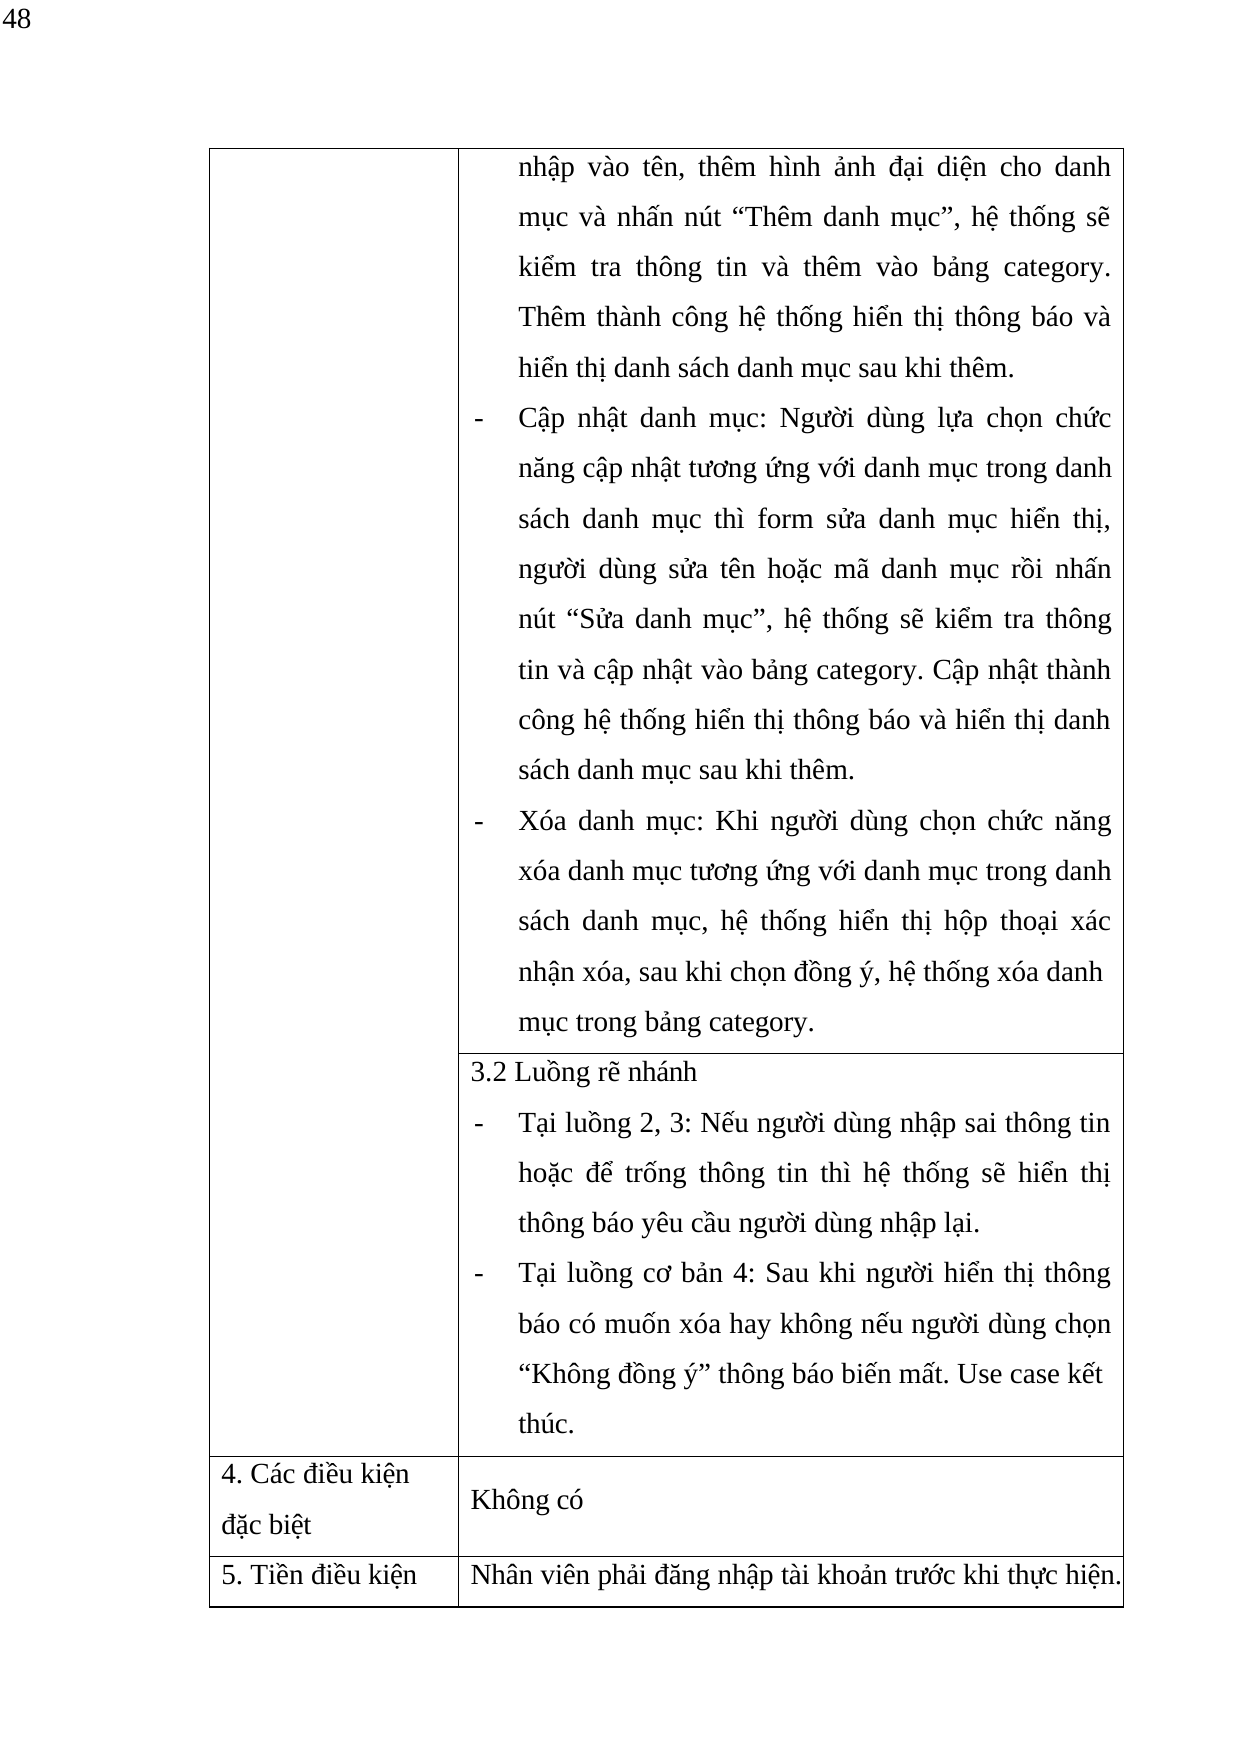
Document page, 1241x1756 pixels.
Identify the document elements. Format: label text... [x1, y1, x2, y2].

table_cell 3.2 Luồng rẽ nhánh Tại luồng 2, 3: Nếu người dùng nhập sai thông tin hoặc để trống thông tin thì hệ thống sẽ hiển thị thông báo yêu cầu người dùng nhập lại. Tại luồng cơ bản 4: Sau khi người hiển thị thông báo có muốn xóa hay không nếu người dùng chọn “Không đồng ý” thông báo biến mất. Use case kết thúc. [459, 1054, 1123, 1456]
table_header [210, 149, 458, 1456]
table_cell Không có [459, 1457, 1123, 1556]
table_header nhập vào tên, thêm hình ảnh đại diện cho danh mục và nhấn nút “Thêm danh mục”, hệ thống sẽ kiểm tra thông tin và thêm vào bảng category. Thêm thành công hệ thống hiển thị thông báo và hiển thị danh sách danh mục sau khi thêm. Cập nhật danh mục: Người dùng lựa chọn chức năng cập nhật tương ứng với danh mục trong danh sách danh mục thì form sửa danh mục hiển thị, người dùng sửa tên hoặc mã danh mục rồi nhấn nút “Sửa danh mục”, hệ thống sẽ kiểm tra thông tin và cập nhật vào bảng category. Cập nhật thành công hệ thống hiển thị thông báo và hiển thị danh sách danh mục sau khi thêm. Xóa danh mục: Khi người dùng chọn chức năng xóa danh mục tương ứng với danh mục trong danh sách danh mục, hệ thống hiển thị hộp thoại xác nhận xóa, sau khi chọn đồng ý, hệ thống xóa danh mục trong bảng category. [459, 149, 1123, 1053]
table_cell 5. Tiền điều kiện [210, 1557, 458, 1606]
table_cell 4. Các điều kiện đặc biệt [210, 1457, 458, 1556]
table_cell Nhân viên phải đăng nhập tài khoản trước khi thực hiện. [459, 1557, 1123, 1606]
